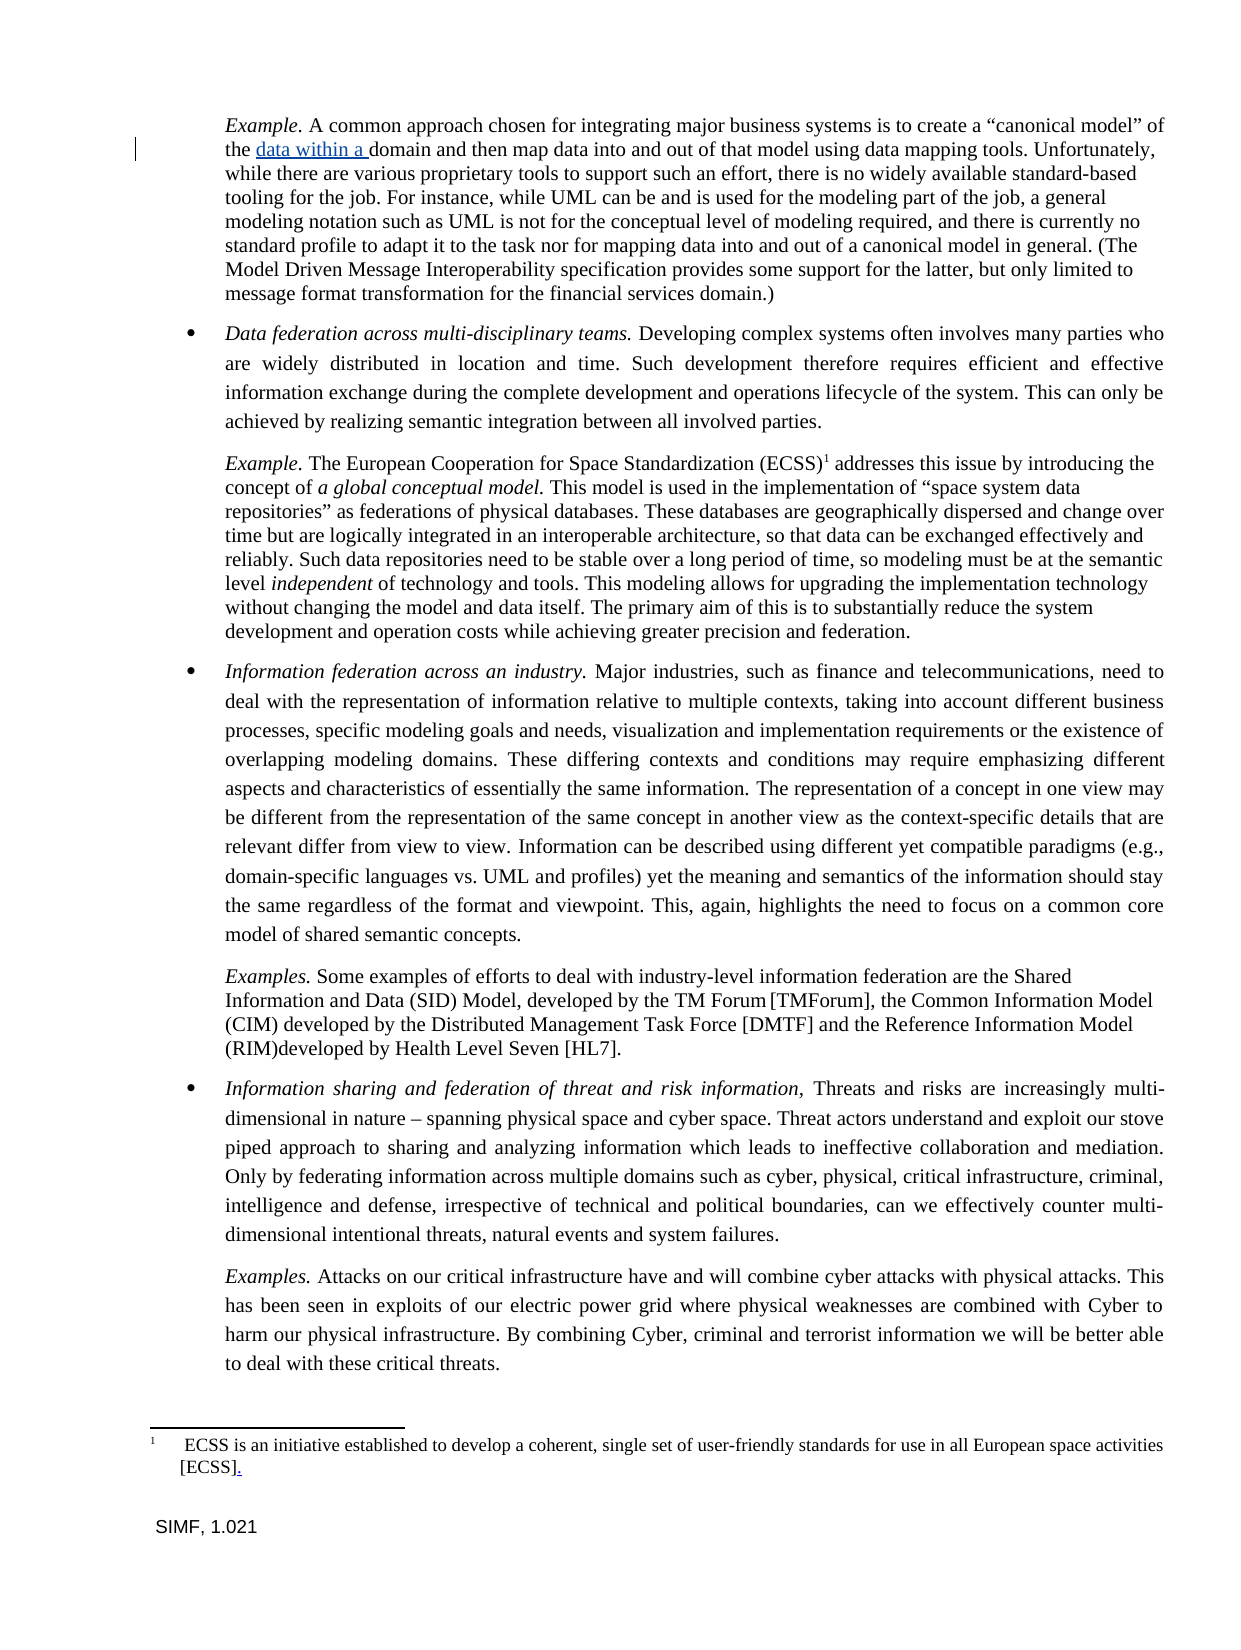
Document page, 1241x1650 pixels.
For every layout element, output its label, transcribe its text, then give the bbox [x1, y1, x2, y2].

list Information federation across an industry. Major industries, such as finance and telecommunications, need to deal with the representation of information relative to multiple contexts, taking into account different business processes, specific modeling goals and needs, visualization and implementation requirements or the existence of overlapping modeling domains. These differing contexts and conditions may require emphasizing different aspects and characteristics of essentially the same information. The representation of a concept in one view may be different from the representation of the same concept in another view as the context-specific details that are relevant differ from view to view. Information can be described using different yet compatible paradigms (e.g., domain-specific languages vs. UML and profiles) yet the meaning and semantics of the information should stay the same regardless of the format and viewpoint. This, again, highlights the need to focus on a common core model of shared semantic concepts. [187, 656, 1165, 947]
text Example. A common approach chosen for integrating major business systems is to create a “canonical model” of the domain and then map data into and out of that model using data mapping tools. Unfortunately, while there are various proprietary tools to support such an effort, there is no widely available standard-based tooling for the job. For instance, while UML can be and is used for the modeling part of the job, a general modeling notation such as UML is not for the conceptual level of modeling required, and there is currently no standard profile to adapt it to the task nor for mapping data into and out of a canonical model in general. (The Model Driven Message Interoperability specification provides some support for the latter, but only limited to message format transformation for the financial services domain.) [225, 112, 1165, 305]
text Example. The European Cooperation for Space Standardization (ECSS) addresses this issue by introducing the concept of a global conceptual model. This model is used in the implementation of “space system data repositories” as federations of physical databases. These databases are geographically dispersed and change over time but are logically integrated in an interoperable architecture, so that data can be exchanged effectively and reliably. Such data repositories need to be stable over a long period of time, so modeling must be at the semantic level independent of technology and tools. This modeling allows for upgrading the implementation technology without changing the model and data itself. The primary aim of this is to substantially reduce the system development and operation costs while achieving greater precision and federation. [225, 451, 1165, 643]
text Examples. Attacks on our critical infrastructure have and will combine cyber attacks with physical attacks. This has been seen in exploits of our electric power grid where physical weaknesses are combined with Cyber to harm our physical infrastructure. By combining Cyber, criminal and terrorist information we will be better able to deal with these critical threats. [225, 1260, 1165, 1377]
list Information sharing and federation of threat and risk information, Threats and risks are increasingly multi-dimensional in nature – spanning physical space and cyber space. Threat actors understand and exploit our stove piped approach to sharing and analyzing information which leads to ineffective collaboration and mediation. Only by federating information across multiple domains such as cyber, physical, critical infrastructure, criminal, intelligence and defense, irrespective of technical and political boundaries, can we effectively counter multi-dimensional intentional threats, natural events and system failures. [187, 1072, 1165, 1247]
list Data federation across multi-disciplinary teams. Developing complex systems often involves many parties who are widely distributed in location and time. Such development therefore requires efficient and effective information exchange during the complete development and operations lifecycle of the system. This can only be achieved by realizing semantic integration between all involved parties. [187, 317, 1165, 434]
text Examples. Some examples of efforts to deal with industry-level information federation are the Shared Information and Data (SID) Model, developed by the TM Forum [TMForum], the Common Information Model (CIM) developed by the Distributed Management Task Force [DMTF] and the Reference Information Model (RIM)developed by Health Level Seven [HL7]. [225, 964, 1165, 1060]
